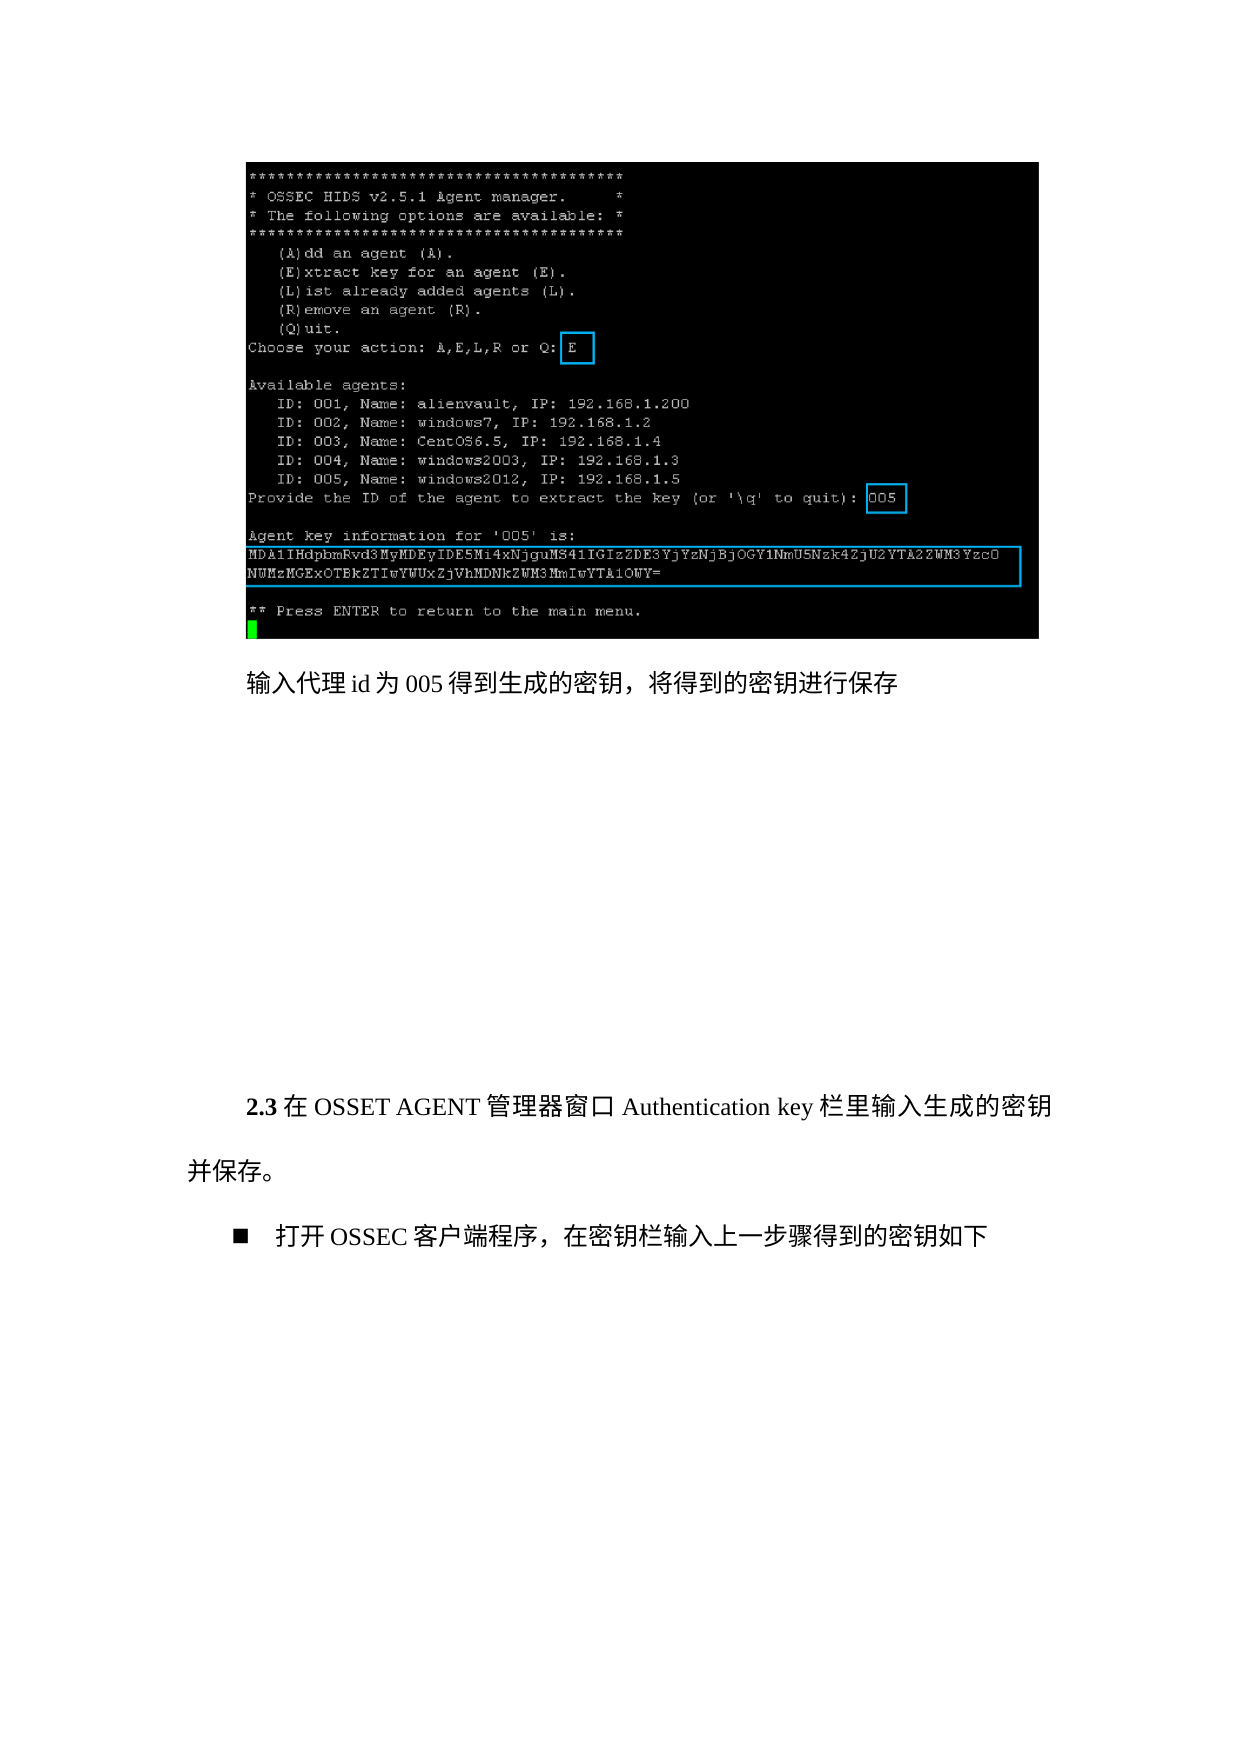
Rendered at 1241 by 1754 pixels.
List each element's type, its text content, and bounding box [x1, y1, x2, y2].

text 输入代理id为005得到生成的密钥，将得到的密钥进行保存 [187, 649, 1053, 714]
picture [245, 549, 1018, 584]
list 打开OSSEC客户端程序，在密钥栏输入上一步骤得到的密钥如下 [231, 1202, 1053, 1267]
text 2.3在OSSET AGENT管理器窗口Authentication key栏里输入生成的密钥并保存。 [187, 1072, 1053, 1202]
picture [245, 162, 1039, 639]
